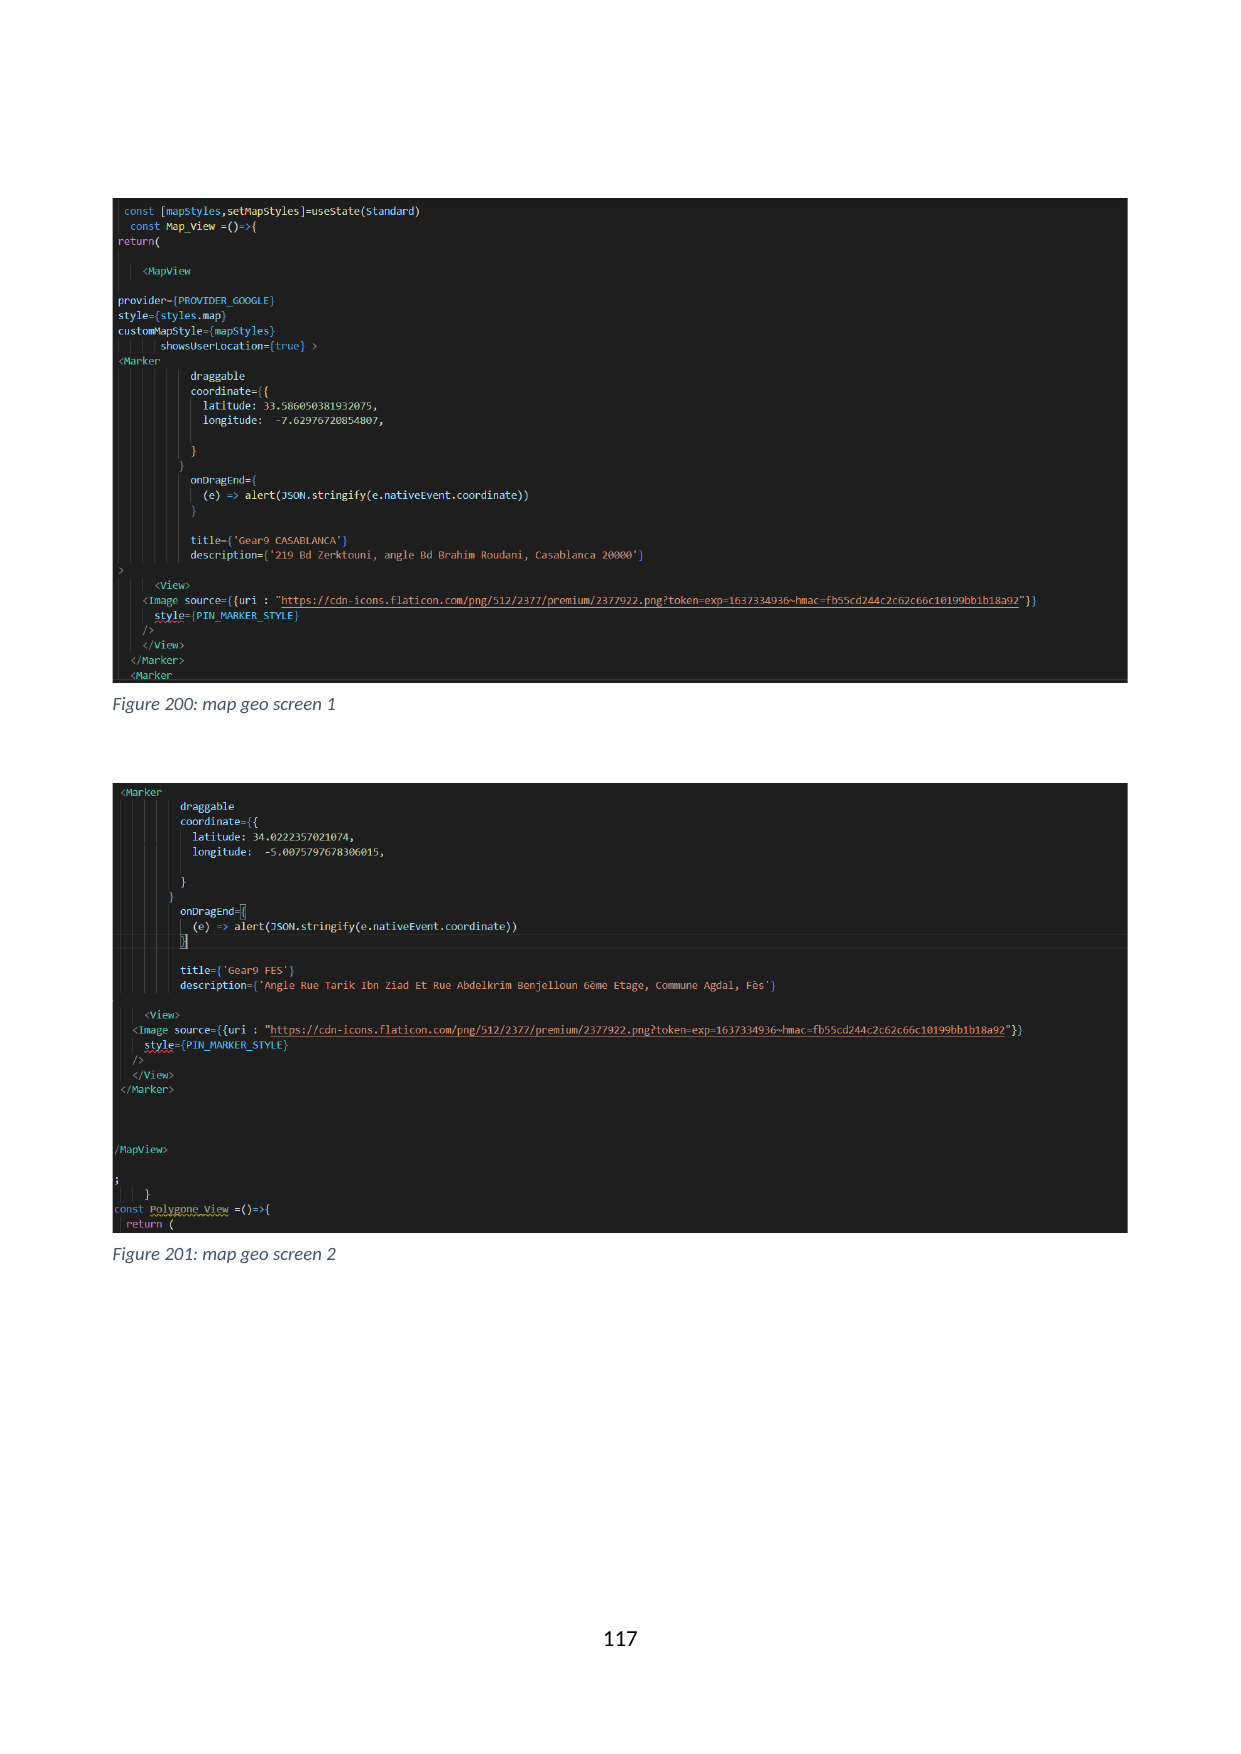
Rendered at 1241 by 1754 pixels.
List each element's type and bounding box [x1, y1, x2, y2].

picture [112, 198, 1128, 683]
picture [112, 783, 1128, 1233]
